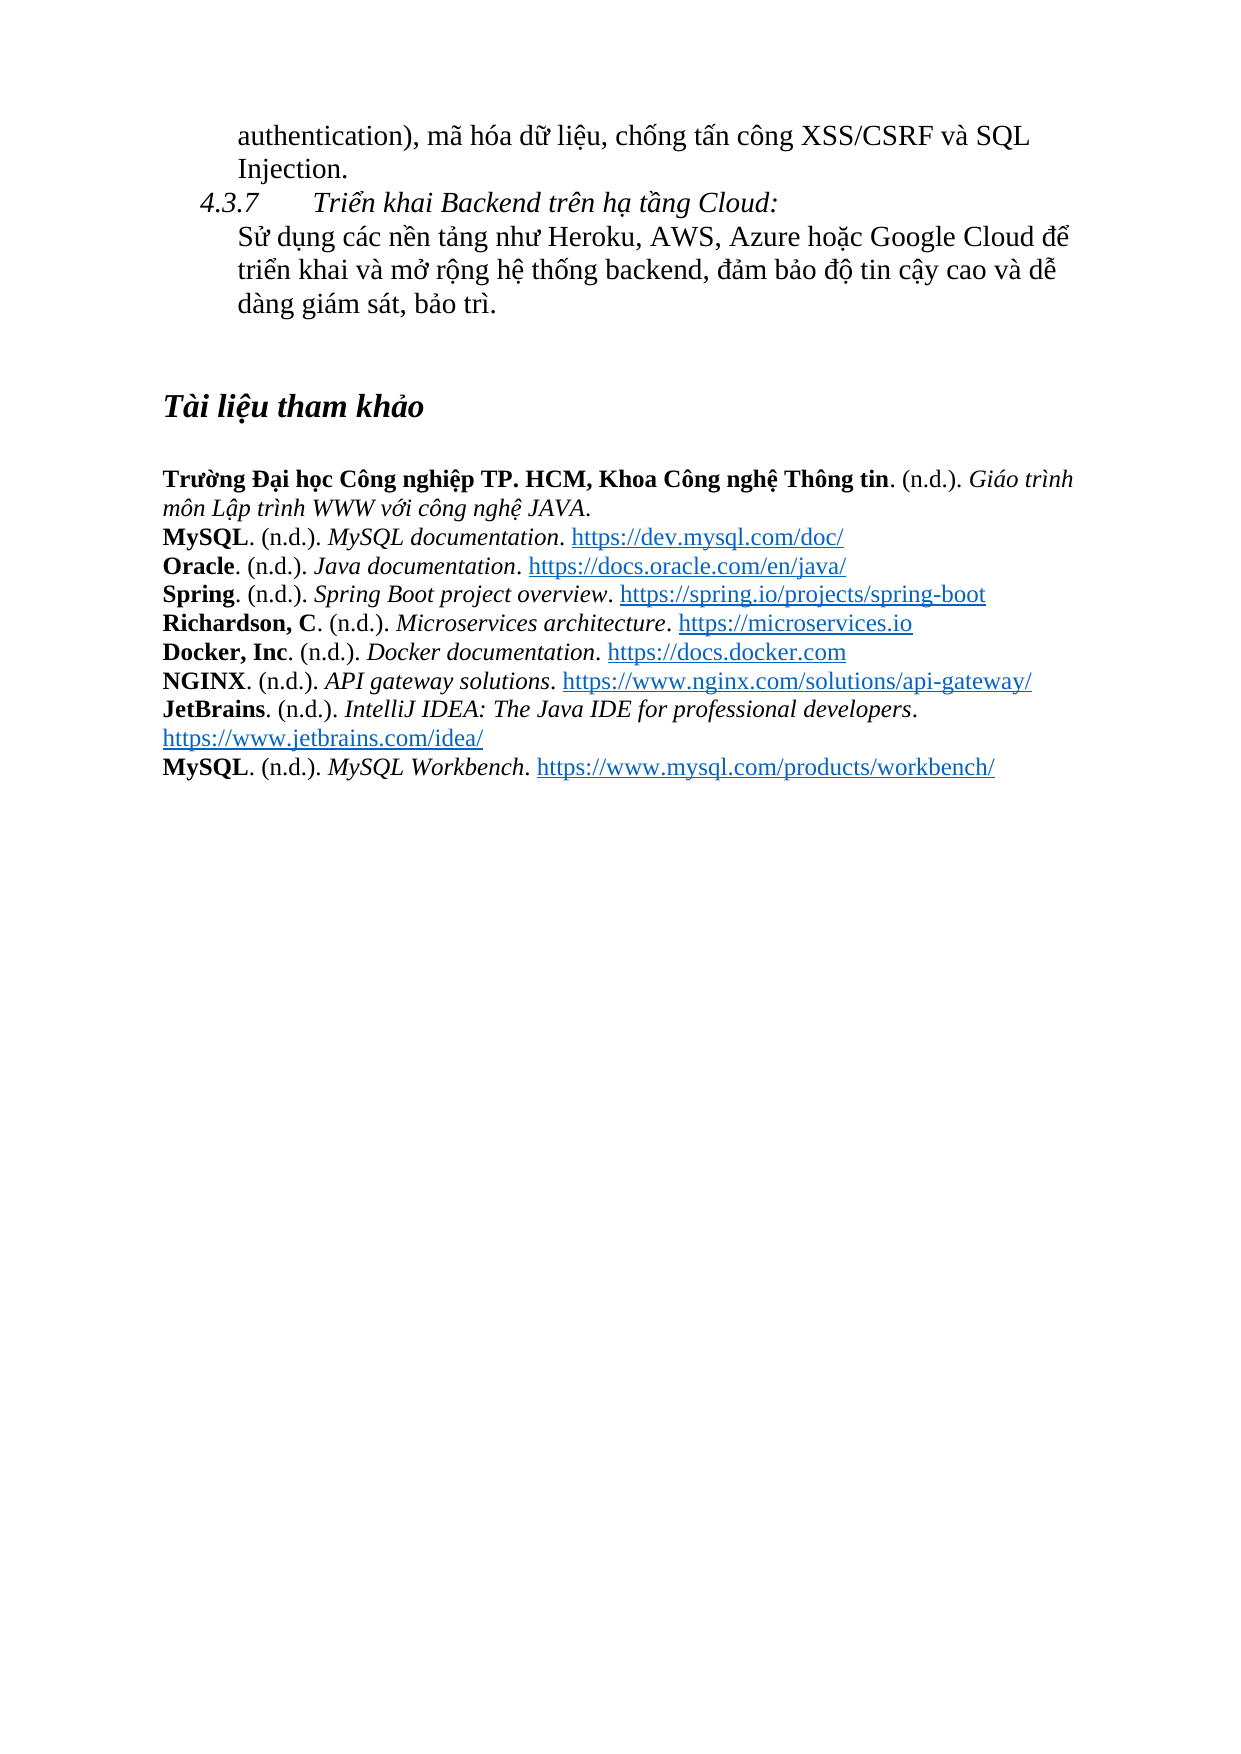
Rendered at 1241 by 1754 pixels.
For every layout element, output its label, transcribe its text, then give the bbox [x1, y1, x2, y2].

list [200, 118, 1092, 185]
text Trường Đại học Công nghiệp TP. HCM, Khoa Công nghệ Thông tin. (n.d.). Giáo trình môn Lập trình WWW với công nghệ JAVA. [162, 464, 1122, 522]
subtitle Tài liệu tham khảo [162, 386, 1122, 425]
text Spring. (n.d.). Spring Boot project overview. https://spring.io/projects/spring-boot [162, 579, 1122, 608]
list Triển khai Backend trên hạ tầng Cloud: Sử dụng các nền tảng như Heroku, AWS, Azure hoặc Google Cloud để triển khai và mở rộng hệ thống backend, đảm bảo độ tin cậy cao và dễ dàng giám sát, bảo trì. [200, 185, 1092, 319]
text JetBrains. (n.d.). IntelliJ IDEA: The Java IDE for professional developers. https://www.jetbrains.com/idea/ [162, 694, 1122, 752]
text MySQL. (n.d.). MySQL Workbench. https://www.mysql.com/products/workbench/ [162, 752, 1122, 781]
text Docker, Inc. (n.d.). Docker documentation. https://docs.docker.com [162, 637, 1122, 666]
text Richardson, C. (n.d.). Microservices architecture. https://microservices.io [162, 608, 1122, 637]
text MySQL. (n.d.). MySQL documentation. https://dev.mysql.com/doc/ [162, 522, 1122, 551]
text NGINX. (n.d.). API gateway solutions. https://www.nginx.com/solutions/api-gateway/ [162, 666, 1122, 694]
text Oracle. (n.d.). Java documentation. https://docs.oracle.com/en/java/ [162, 551, 1122, 579]
